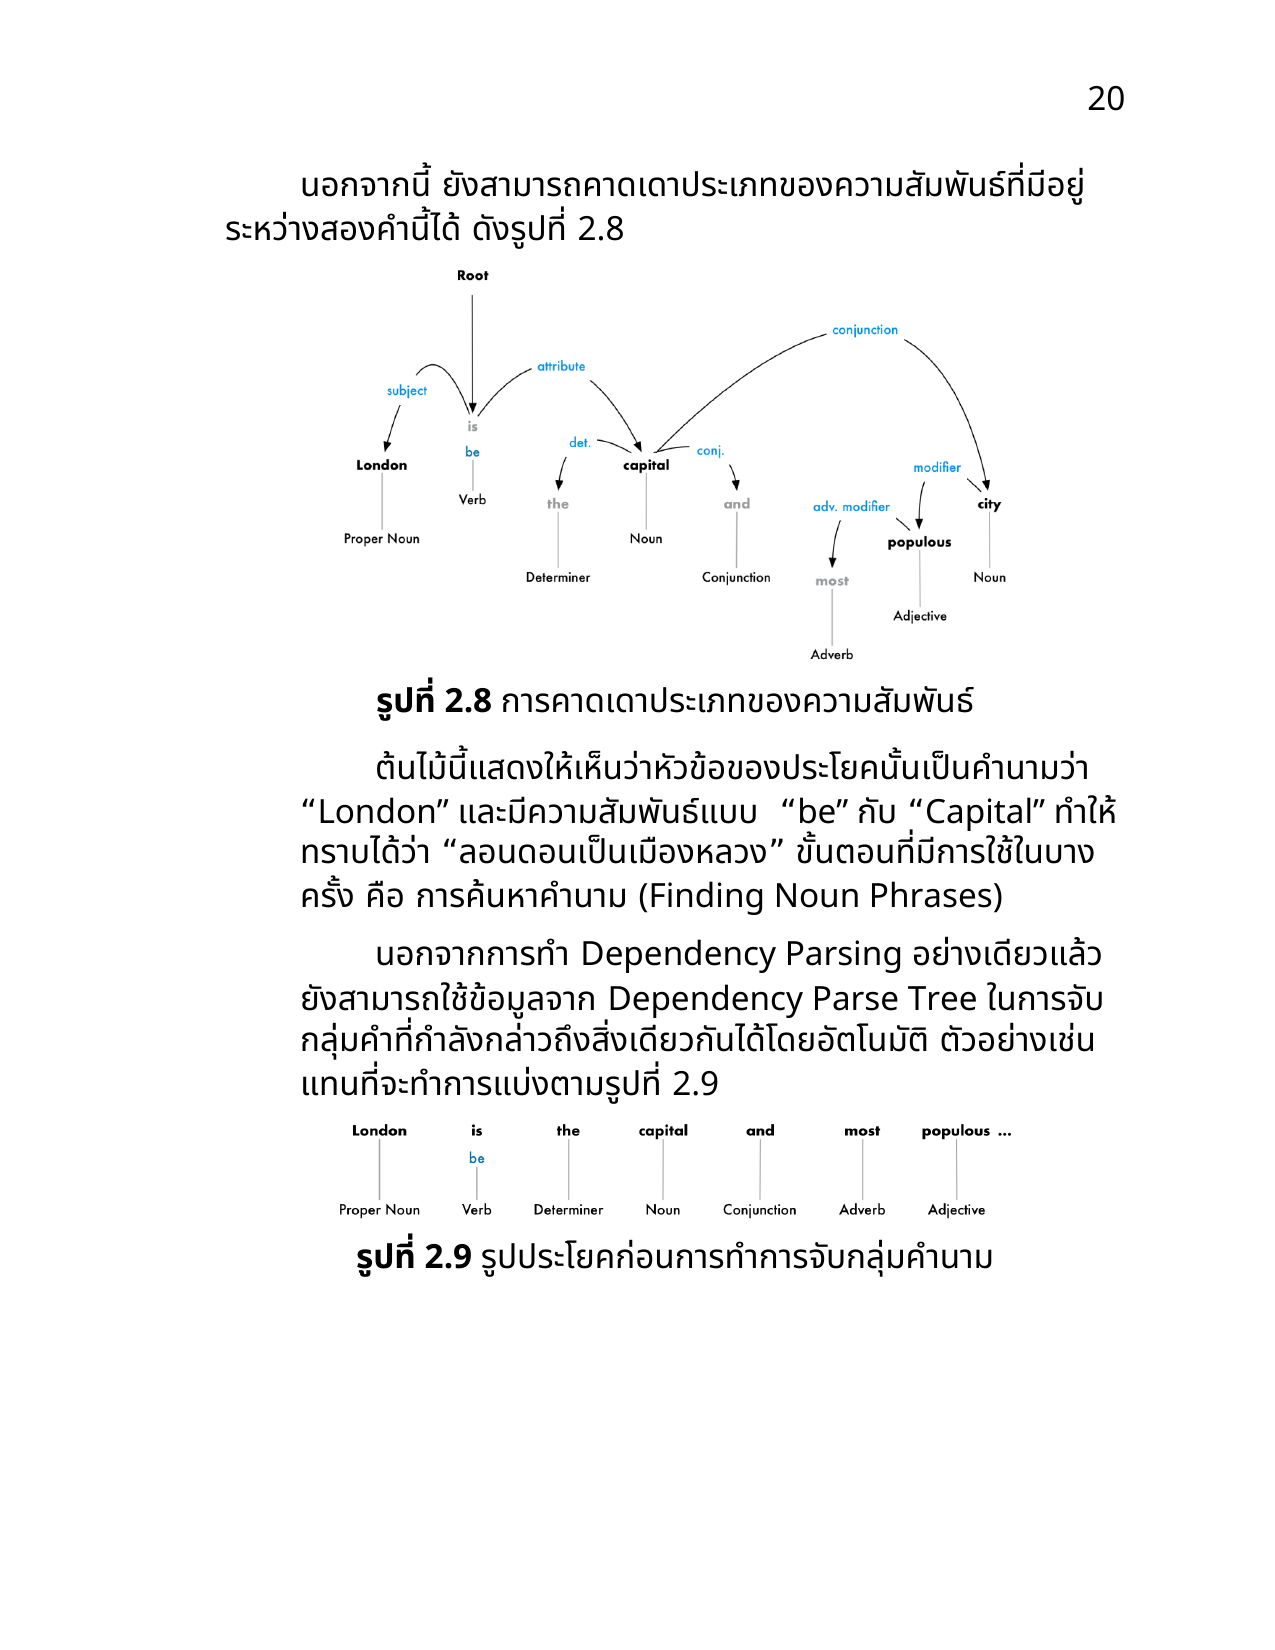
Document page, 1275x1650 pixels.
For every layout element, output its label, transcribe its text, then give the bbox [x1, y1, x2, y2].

text นอกจากการทำ Dependency Parsing อย่างเดียวแล้ว ยังสามารถใช้ข้อมูลจาก Dependency Parse Tree ในการจับกลุ่มคำที่กำลังกล่าวถึงสิ่งเดียวกันได้โดยอัตโนมัติ ตัวอย่างเช่น แทนที่จะทำการแบ่งตามรูปที่ 2.9 [300, 929, 1125, 1105]
picture [338, 1117, 1012, 1221]
text ต้นไม้นี้แสดงให้เห็นว่าหัวข้อของประโยคนั้นเป็นคำนามว่า “London” และมีความสัมพันธ์แบบ “be” กับ “Capital” ทำให้ทราบได้ว่า “ลอนดอนเป็นเมืองหลวง” ขั้นตอนที่มีการใช้ในบางครั้ง คือ การค้นหาคำนาม (Finding Noun Phrases) [300, 748, 1125, 917]
text นอกจากนี้ ยังสามารถคาดเดาประเภทของความสัมพันธ์ที่มีอยู่ระหว่างสองคำนี้ได้ ดังรูปที่ 2.8 [225, 166, 1125, 250]
picture [343, 262, 1007, 665]
